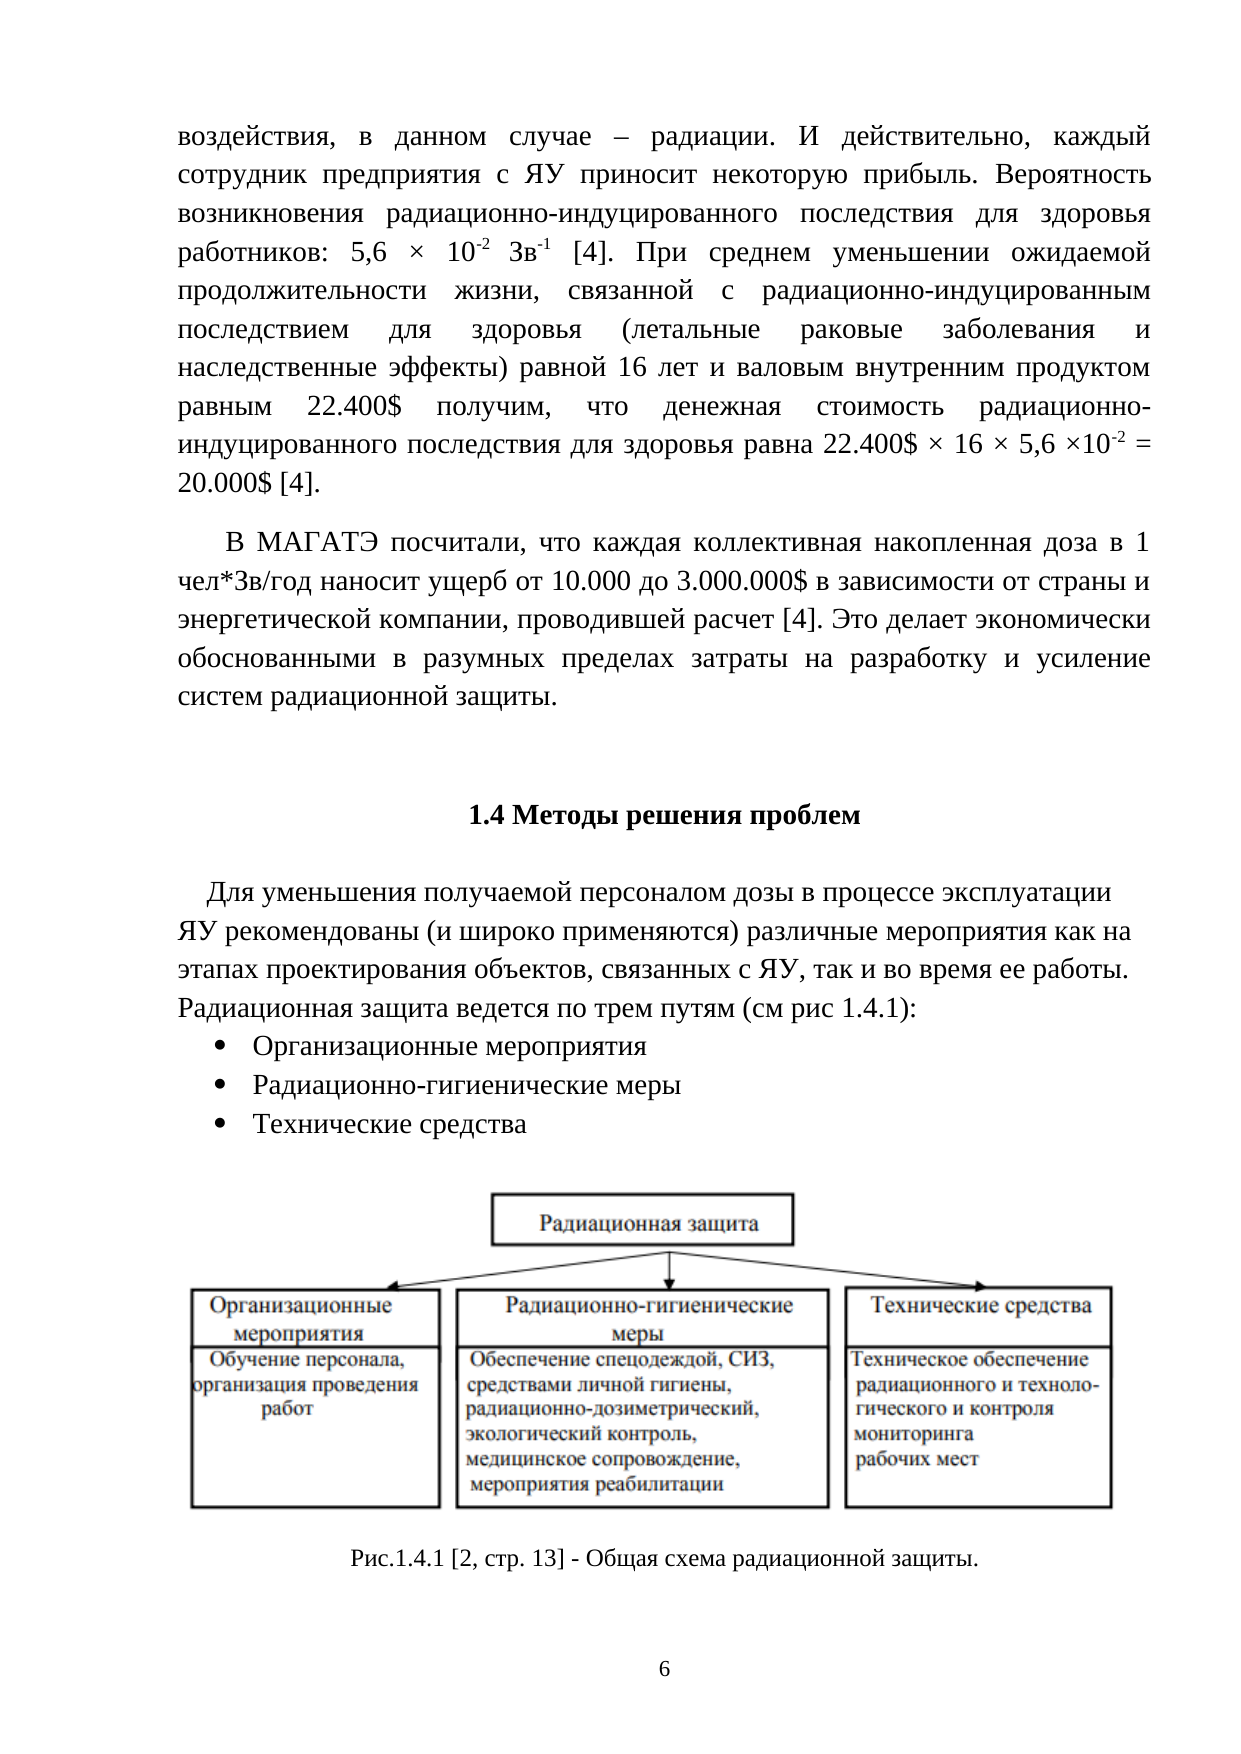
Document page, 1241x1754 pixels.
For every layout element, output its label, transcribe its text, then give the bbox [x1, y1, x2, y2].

picture [177, 1182, 1151, 1519]
list Организационные мероприятия [215, 1028, 1152, 1062]
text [177, 118, 1152, 498]
list Радиационно-гигиенические меры [215, 1067, 1152, 1101]
text Для уменьшения получаемой персоналом дозы в процессе эксплуатации ЯУ рекомендованы (и широко применяются) различные мероприятия как на этапах проектирования объектов, связанных с ЯУ, так и во время ее работы. Радиационная защита ведется по трем путям (см рис 1.4.1): [177, 874, 1152, 1023]
text Рис.1.4.1 [2, стр. 13] - Общая схема радиационной защиты. [177, 1543, 1152, 1572]
text В МАГАТЭ посчитали, что каждая коллективная накопленная доза в 1 чел*Зв/год наносит ущерб от 10.000 до 3.000.000$ в зависимости от страны и энергетической компании, проводившей расчет [4]. Это делает экономически обоснованными в разумных пределах затраты на разработку и усиление систем радиационной защиты. [177, 524, 1152, 712]
list Технические средства [215, 1106, 1152, 1139]
text 1.4 Методы решения проблем [177, 797, 1152, 831]
